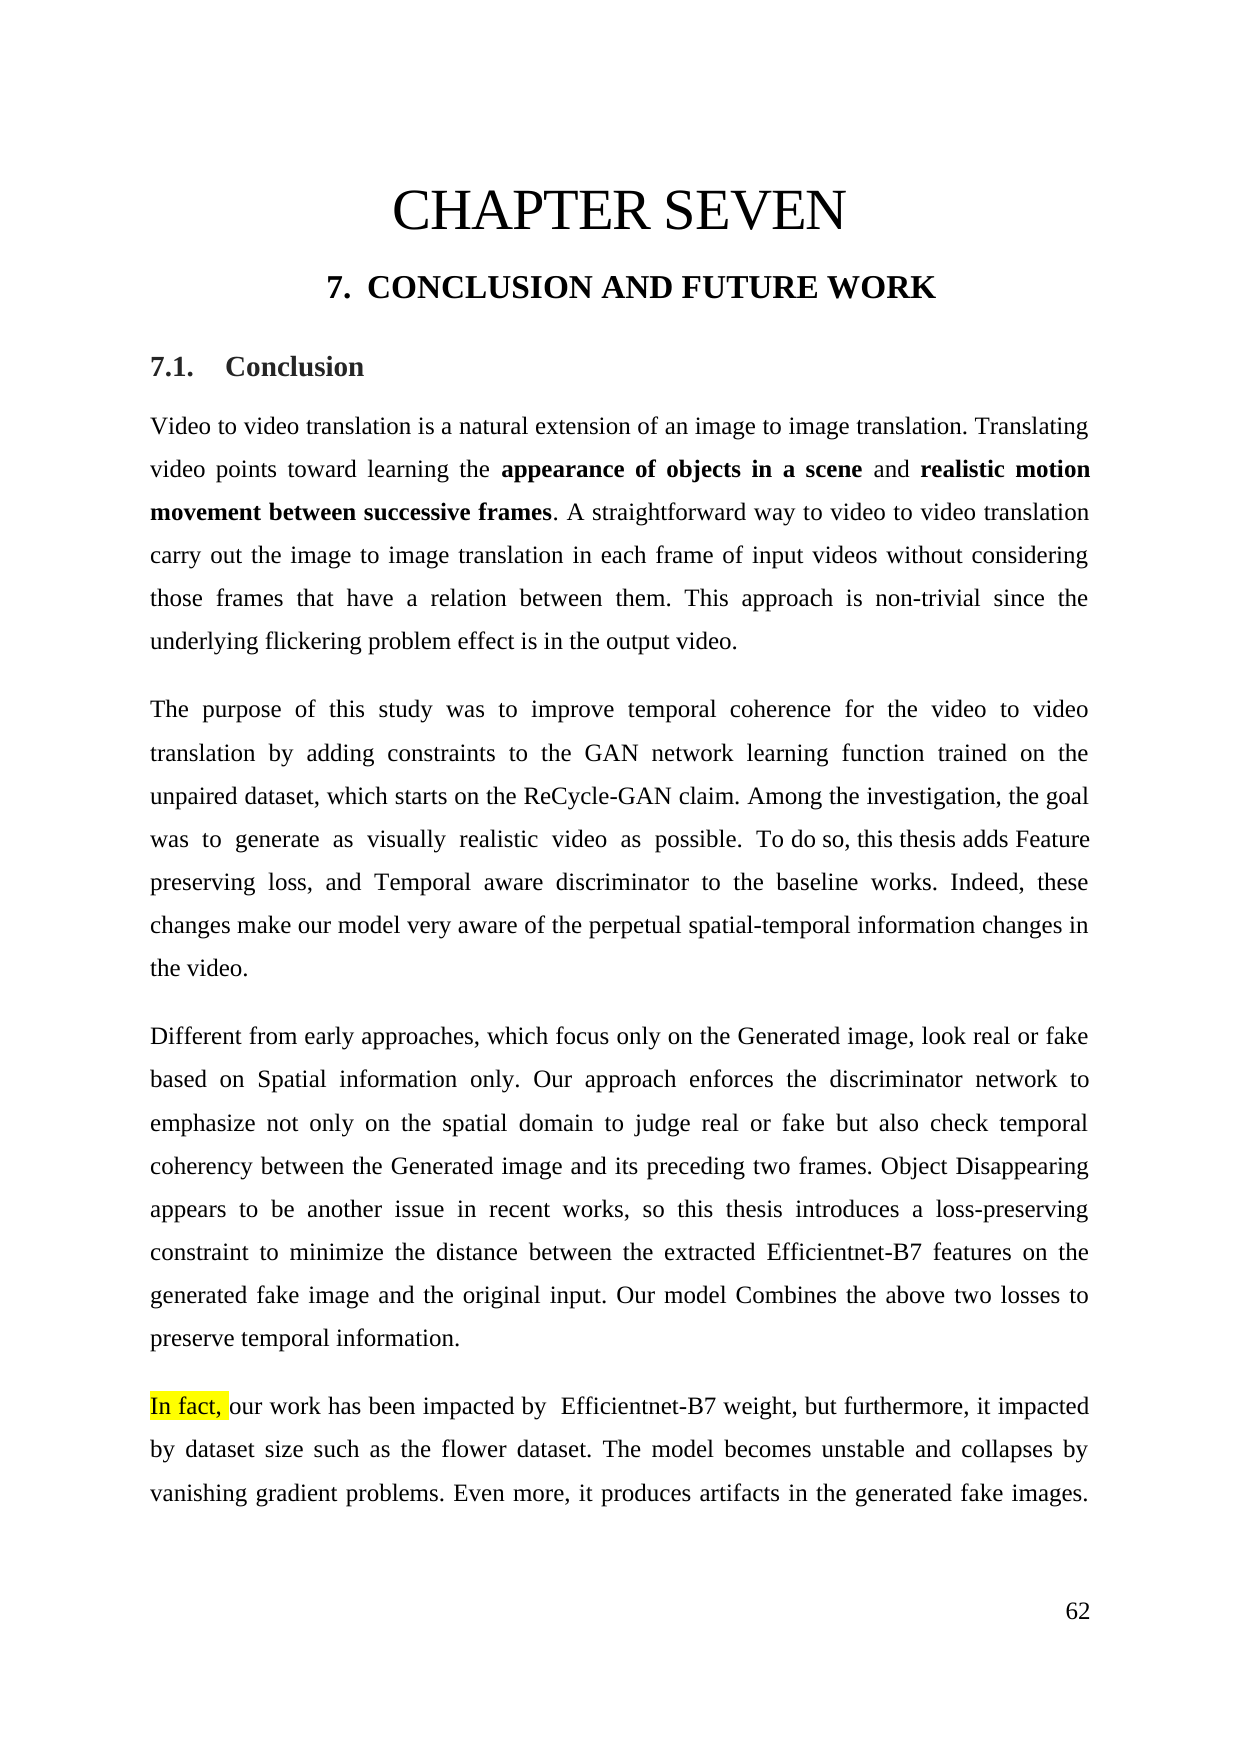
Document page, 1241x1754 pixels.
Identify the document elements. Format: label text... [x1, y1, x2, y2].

title CHAPTER SEVEN [150, 175, 1090, 242]
text Video to video translation is a natural extension of an image to image translation. Translating video points toward learning the appearance of objects in a scene and realistic motion movement between successive frames. A straightforward way to video to video translation carry out the image to image translation in each frame of input videos without considering those frames that have a relation between them. This approach is non-trivial since the underlying flickering problem effect is in the output video. [150, 411, 1090, 655]
text The purpose of this study was to improve temporal coherence for the video to video translation by adding constraints to the GAN network learning function trained on the unpaired dataset, which starts on the ReCycle-GAN claim. Among the investigation, the goal was to generate as visually realistic video as possible. To do so, this thesis adds Feature preserving loss, and Temporal aware discriminator to the baseline works. Indeed, these changes make our model very aware of the perpetual spatial-temporal information changes in the video. [150, 694, 1090, 982]
text Different from early approaches, which focus only on the Generated image, look real or fake based on Spatial information only. Our approach enforces the discriminator network to emphasize not only on the spatial domain to judge real or fake but also check temporal coherency between the Generated image and its preceding two frames. Object Disappearing appears to be another issue in recent works, so this thesis introduces a loss-preserving constraint to minimize the distance between the extracted Efficientnet-B7 features on the generated fake image and the original input. Our model Combines the above two losses to preserve temporal information. [150, 1021, 1090, 1352]
subtitle Conclusion [150, 349, 1090, 383]
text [150, 1391, 1090, 1506]
subtitle Conclusion and Future work [150, 267, 1113, 305]
